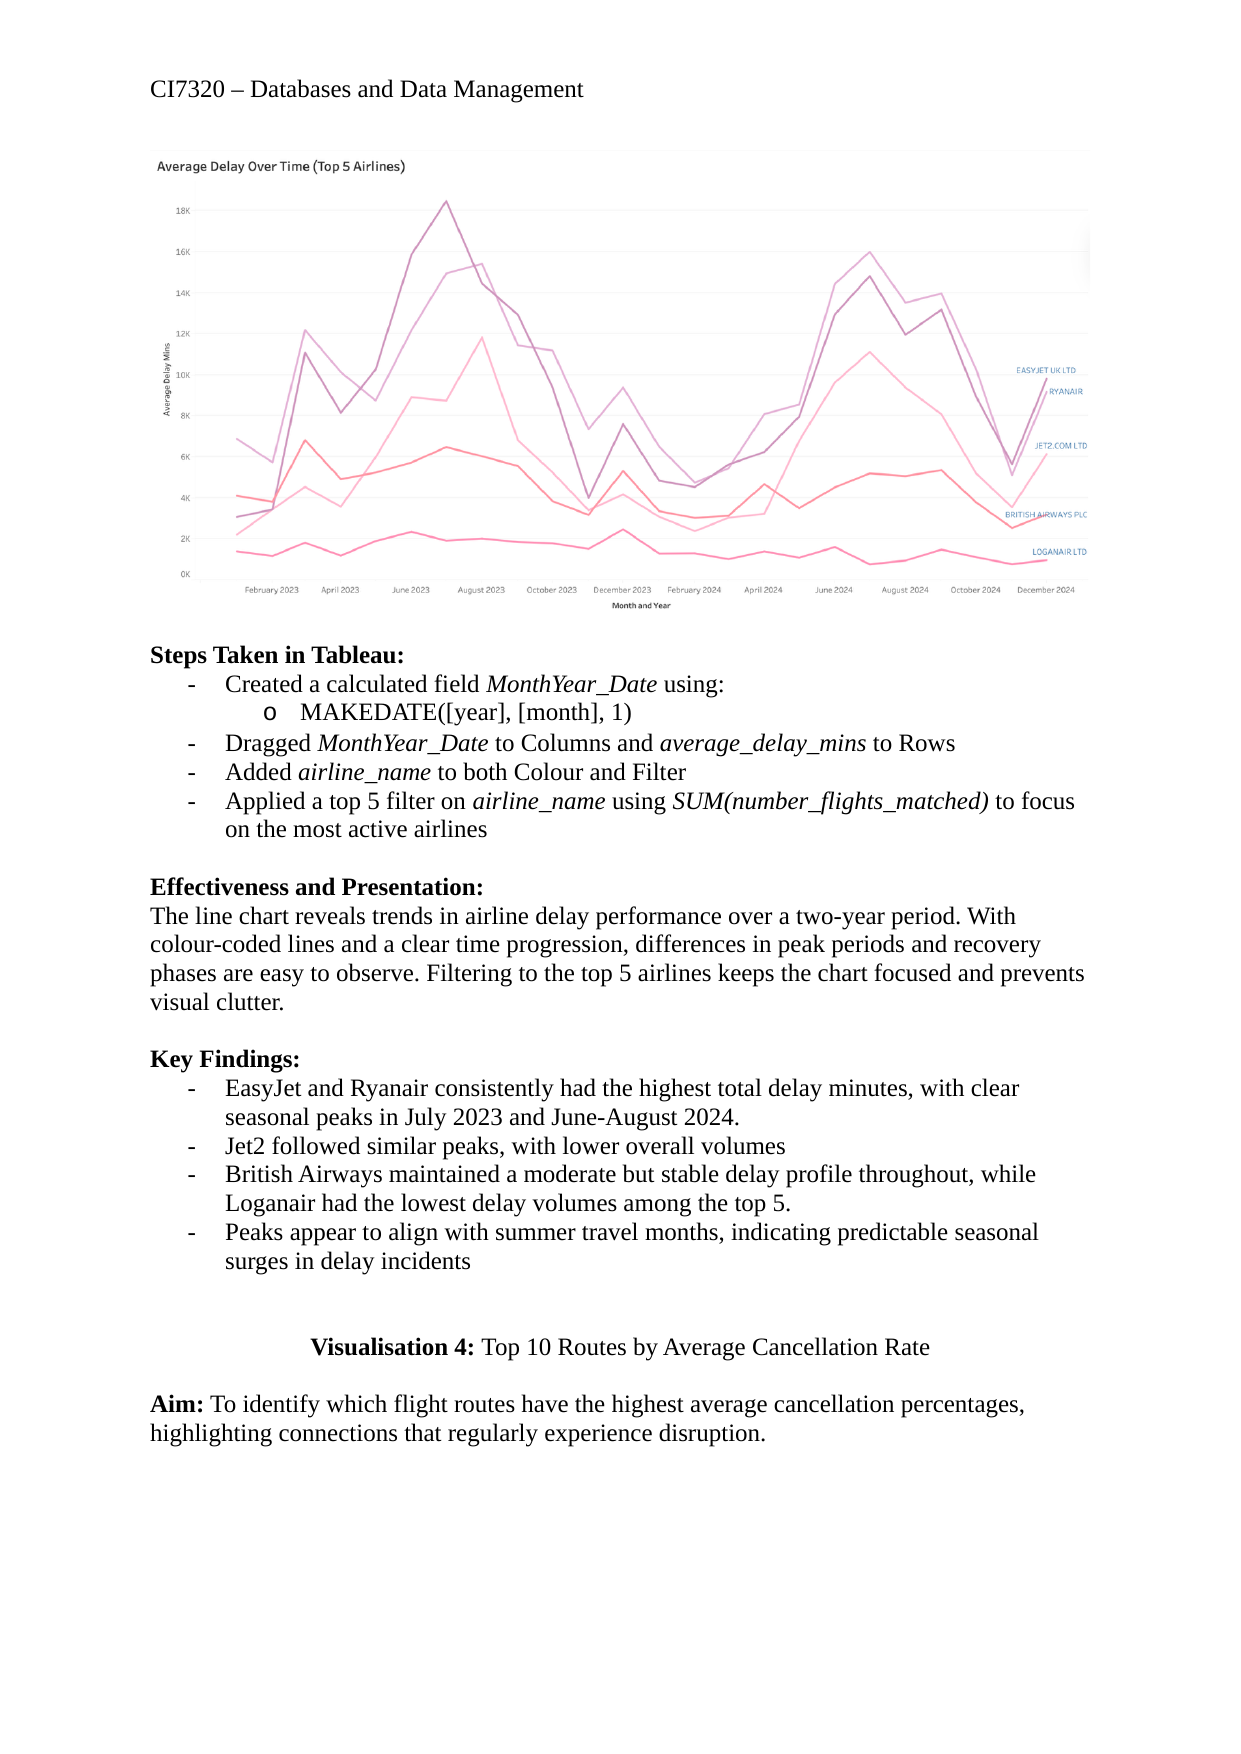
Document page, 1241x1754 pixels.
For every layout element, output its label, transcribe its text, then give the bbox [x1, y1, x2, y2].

text Visualisation 4: Top 10 Routes by Average Cancellation Rate [150, 1332, 1090, 1361]
text Aim: To identify which flight routes have the highest average cancellation percentages, highlighting connections that regularly experience disruption. [150, 1389, 1090, 1447]
text Steps Taken in Tableau: [150, 640, 1090, 669]
text Effectiveness and Presentation: [150, 872, 1090, 901]
list Added airline_name to both Colour and Filter [187, 757, 1090, 786]
list MAKEDATE([year], [month], 1) [262, 697, 1090, 728]
list Peaks appear to align with summer travel months, indicating predictable seasonal surges in delay incidents [187, 1217, 1090, 1274]
text The line chart reveals trends in airline delay performance over a two-year period. With colour-coded lines and a clear time progression, differences in peak periods and recovery phases are easy to observe. Filtering to the top 5 airlines keeps the chart focused and prevents visual clutter. [150, 901, 1090, 1016]
list Applied a top 5 filter on airline_name using SUM(number_flights_matched) to focus on the most active airlines [187, 786, 1090, 843]
list Jet2 followed similar peaks, with lower overall volumes [187, 1131, 1090, 1159]
text Key Findings: [150, 1044, 1090, 1073]
list Dragged MonthYear_Date to Columns and average_delay_mins to Rows [187, 728, 1090, 757]
list EasyJet and Ryanair consistently had the highest total delay minutes, with clear seasonal peaks in July 2023 and June-August 2024. [187, 1073, 1090, 1131]
list Created a calculated field MonthYear_Date using: [187, 669, 1090, 697]
list British Airways maintained a moderate but stable delay profile throughout, while Loganair had the lowest delay volumes among the top 5. [187, 1159, 1090, 1217]
picture [150, 150, 1091, 612]
